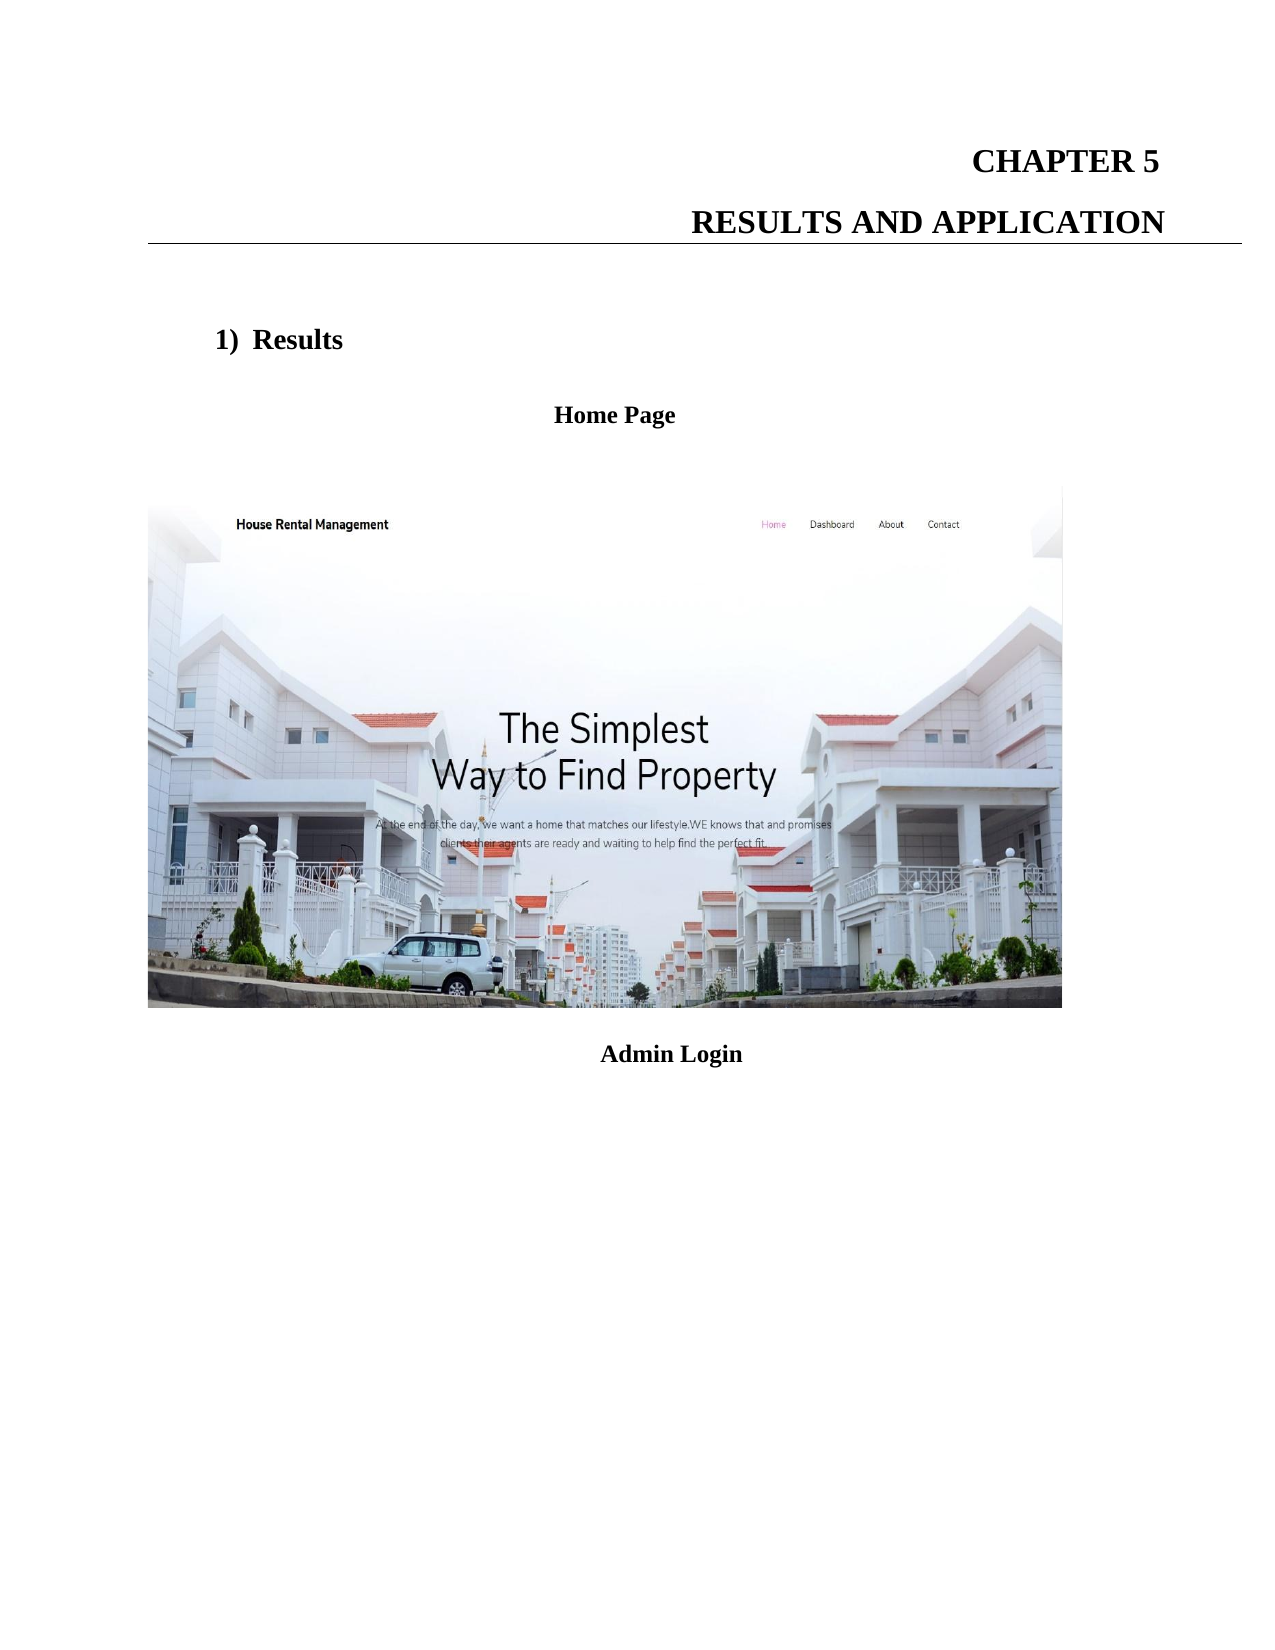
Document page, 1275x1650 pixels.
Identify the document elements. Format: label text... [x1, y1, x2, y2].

text Home Page [304, 401, 1242, 429]
picture [147, 486, 1063, 1008]
text RESULTS AND APPLICATION [148, 202, 1242, 243]
text CHAPTER 5 [148, 142, 1242, 180]
list Results [214, 322, 1242, 356]
subtitle Admin Login [252, 1039, 1242, 1068]
